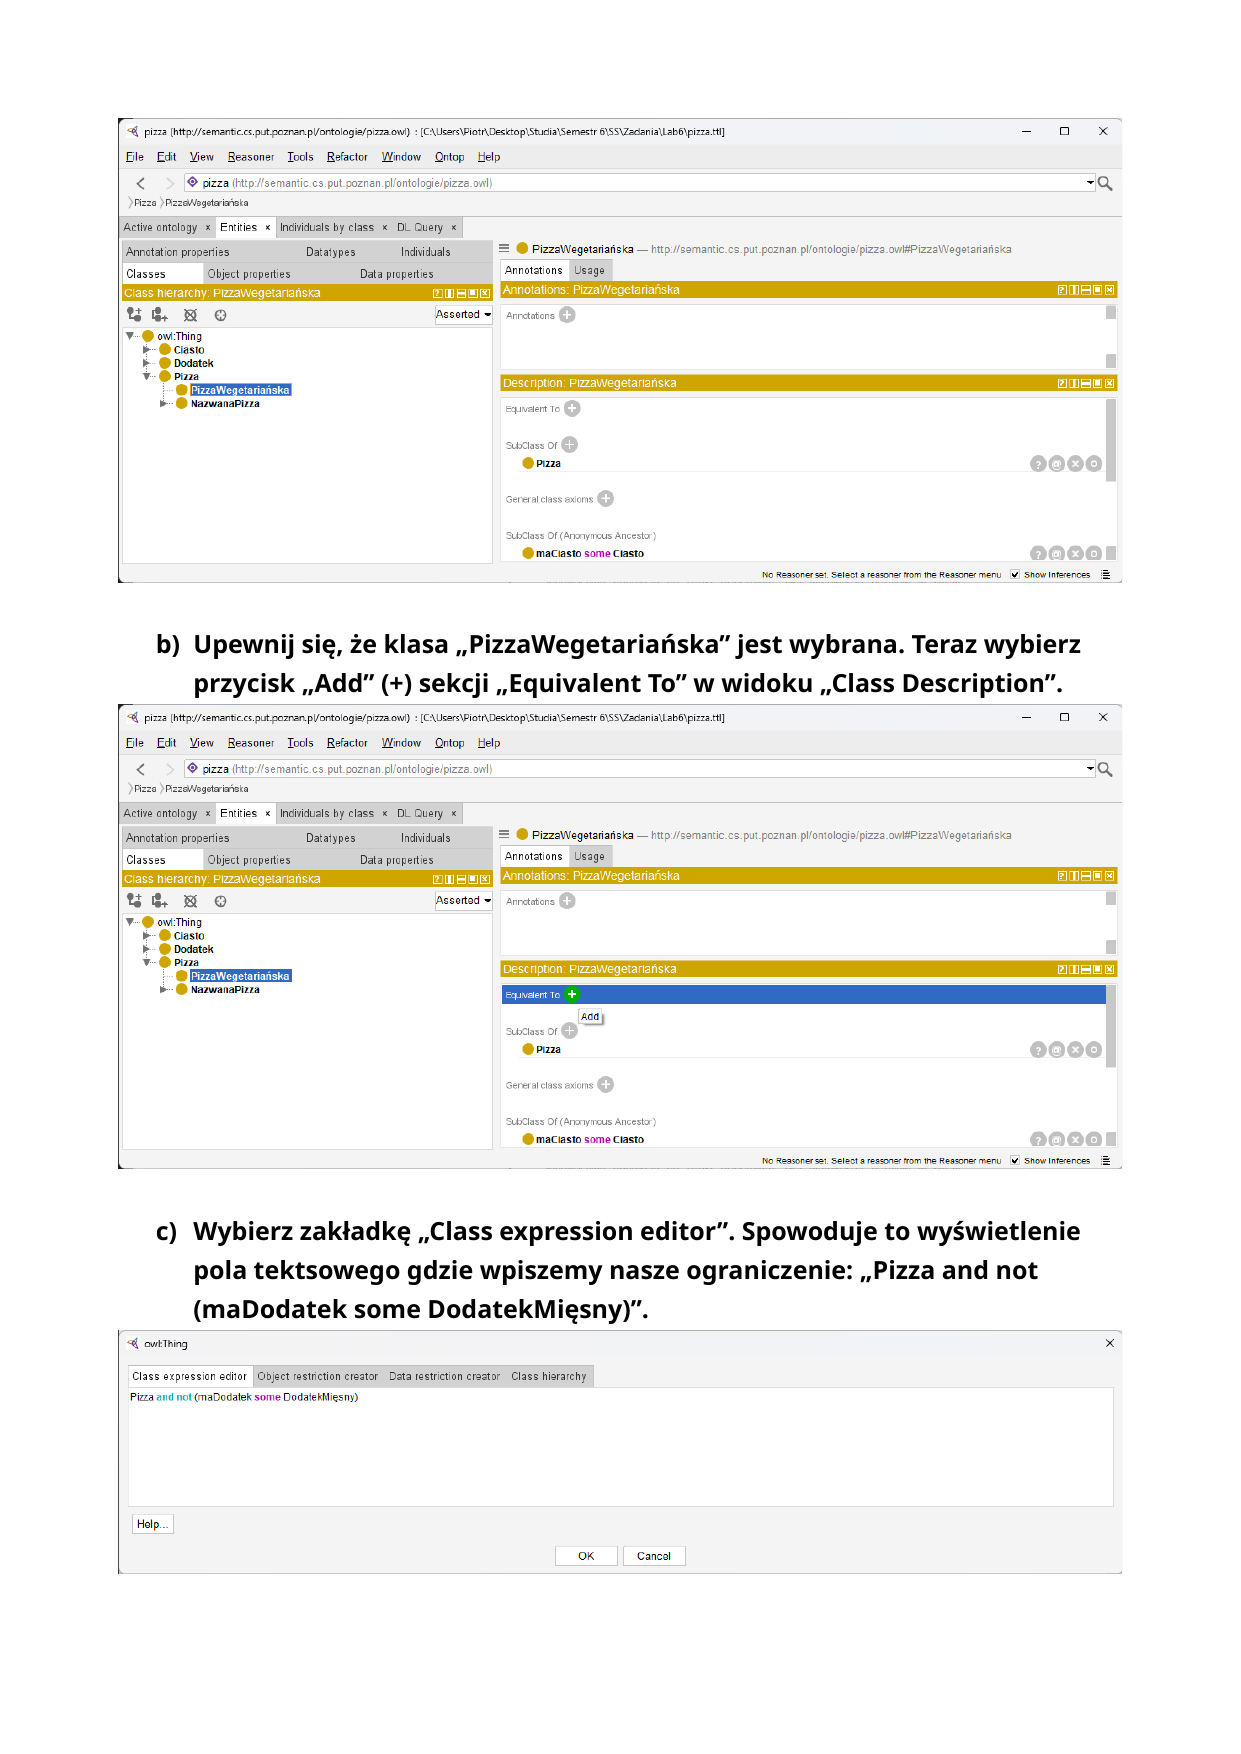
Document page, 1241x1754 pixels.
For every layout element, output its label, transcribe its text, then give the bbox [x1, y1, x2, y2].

picture [118, 704, 1123, 1169]
list Upewnij się, że klasa „PizzaWegetariańska” jest wybrana. Teraz wybierz przycisk „Add” (+) sekcji „Equivalent To” w widoku „Class Description”. [156, 626, 1122, 700]
picture [118, 1330, 1123, 1574]
list Wybierz zakładkę „Class expression editor”. Spowoduje to wyświetlenie pola tektsowego gdzie wpiszemy nasze ograniczenie: „Pizza and not (maDodatek some DodatekMięsny)”. [156, 1213, 1122, 1326]
picture [118, 118, 1123, 583]
